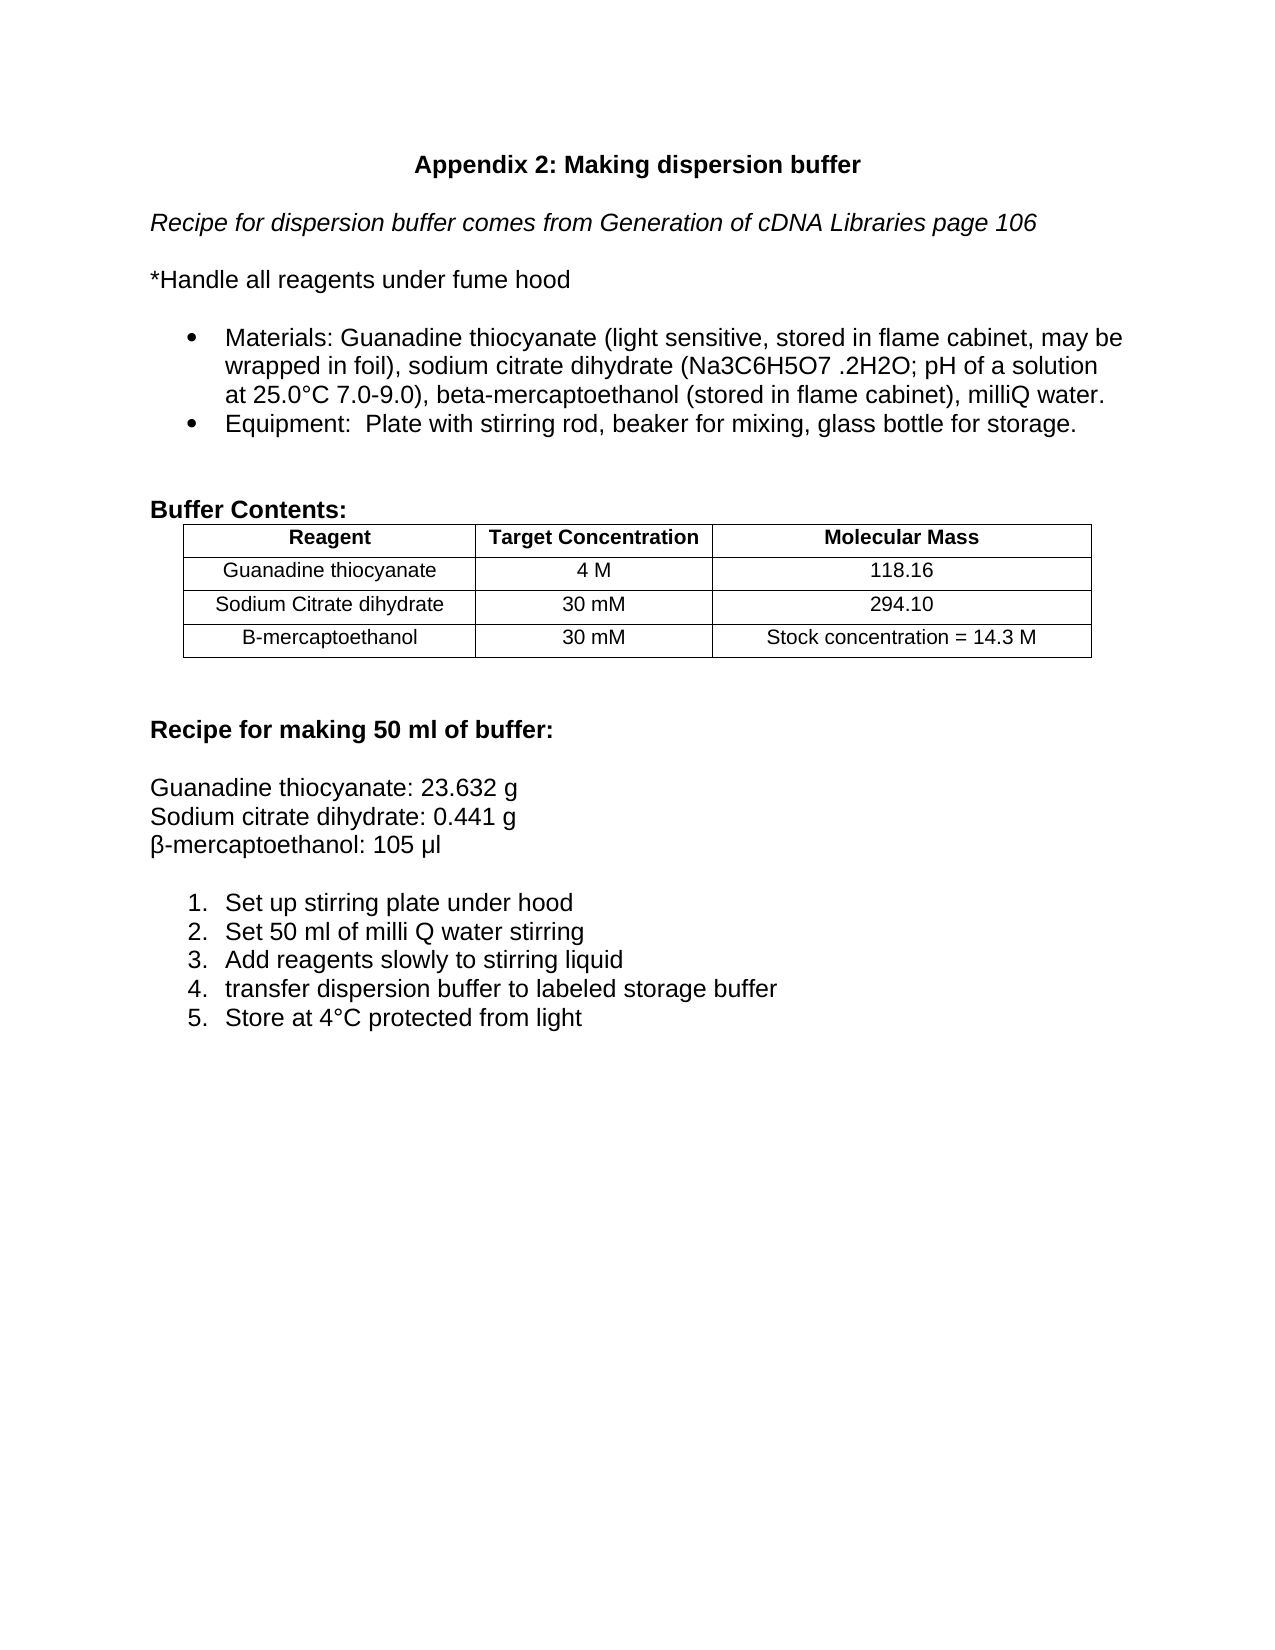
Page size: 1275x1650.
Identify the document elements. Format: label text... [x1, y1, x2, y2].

text Appendix 2: Making dispersion buffer [150, 150, 1125, 179]
text Recipe for dispersion buffer comes from Generation of cDNA Libraries page 106 [150, 207, 1125, 236]
table_cell Stock concentration = 14.3 M [713, 625, 1091, 657]
table_cell Sodium Citrate dihydrate [184, 591, 475, 624]
list Materials: Guanadine thiocyanate (light sensitive, stored in flame cabinet, may be wrapped in foil), sodium citrate dihydrate (Na3C6H5O7 .2H2O; pH of a solution at 25.0°C 7.0-9.0), beta-mercaptoethanol (stored in flame cabinet), milliQ water. [187, 322, 1125, 409]
table_header Molecular Mass [713, 525, 1091, 557]
table_header Target Concentration [476, 525, 712, 557]
table_cell Β-mercaptoethanol [184, 625, 475, 657]
table_cell Guanadine thiocyanate [184, 558, 475, 590]
list Set up stirring plate under hood [187, 888, 1125, 917]
text β-mercaptoethanol: 105 μl [150, 830, 1125, 859]
text Recipe for making 50 ml of buffer: [150, 715, 1125, 744]
table_cell 294.10 [713, 591, 1091, 624]
list Set 50 ml of milli Q water stirring [187, 917, 1125, 945]
list Add reagents slowly to stirring liquid [187, 945, 1125, 974]
table_header Reagent [184, 525, 475, 557]
table_cell 30 mM [476, 625, 712, 657]
table_cell 30 mM [476, 591, 712, 624]
text *Handle all reagents under fume hood [150, 265, 1125, 294]
list transfer dispersion buffer to labeled storage buffer [187, 974, 1125, 1003]
list Store at 4°C protected from light [187, 1003, 1125, 1032]
text Buffer Contents: [150, 495, 1125, 524]
list Equipment: Plate with stirring rod, beaker for mixing, glass bottle for storage. [187, 409, 1125, 438]
text Sodium citrate dihydrate: 0.441 g [150, 802, 1125, 830]
table_cell 118.16 [713, 558, 1091, 590]
text Guanadine thiocyanate: 23.632 g [150, 773, 1125, 802]
table_cell 4 M [476, 558, 712, 590]
